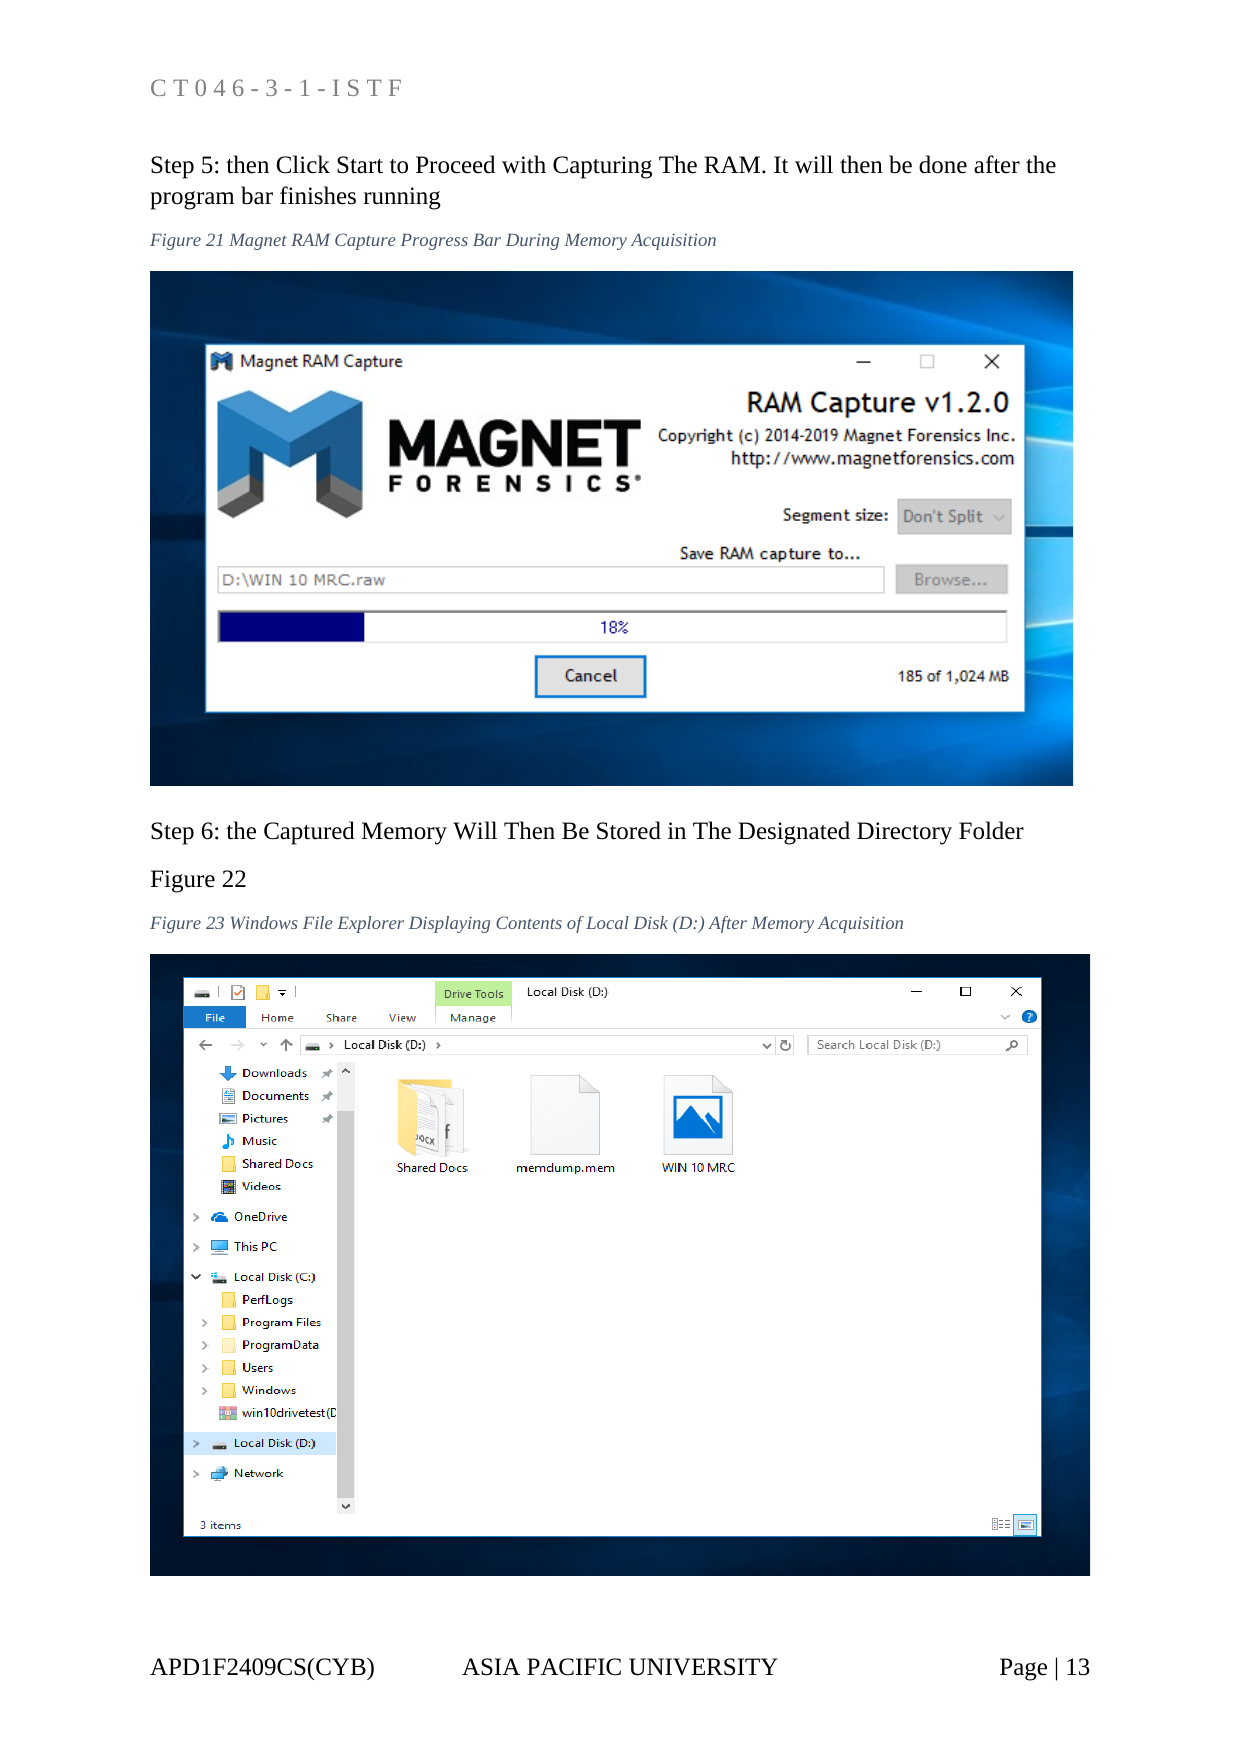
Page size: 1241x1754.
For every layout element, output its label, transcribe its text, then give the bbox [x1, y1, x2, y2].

text Step 6: the Captured Memory Will Then Be Stored in The Designated Directory Folder [150, 816, 1090, 845]
text Figure 22 [150, 864, 1090, 893]
picture [150, 954, 1091, 1576]
text Step 5: then Click Start to Proceed with Capturing The RAM. It will then be done after the program bar finishes running [150, 150, 1090, 210]
picture [150, 271, 1074, 786]
